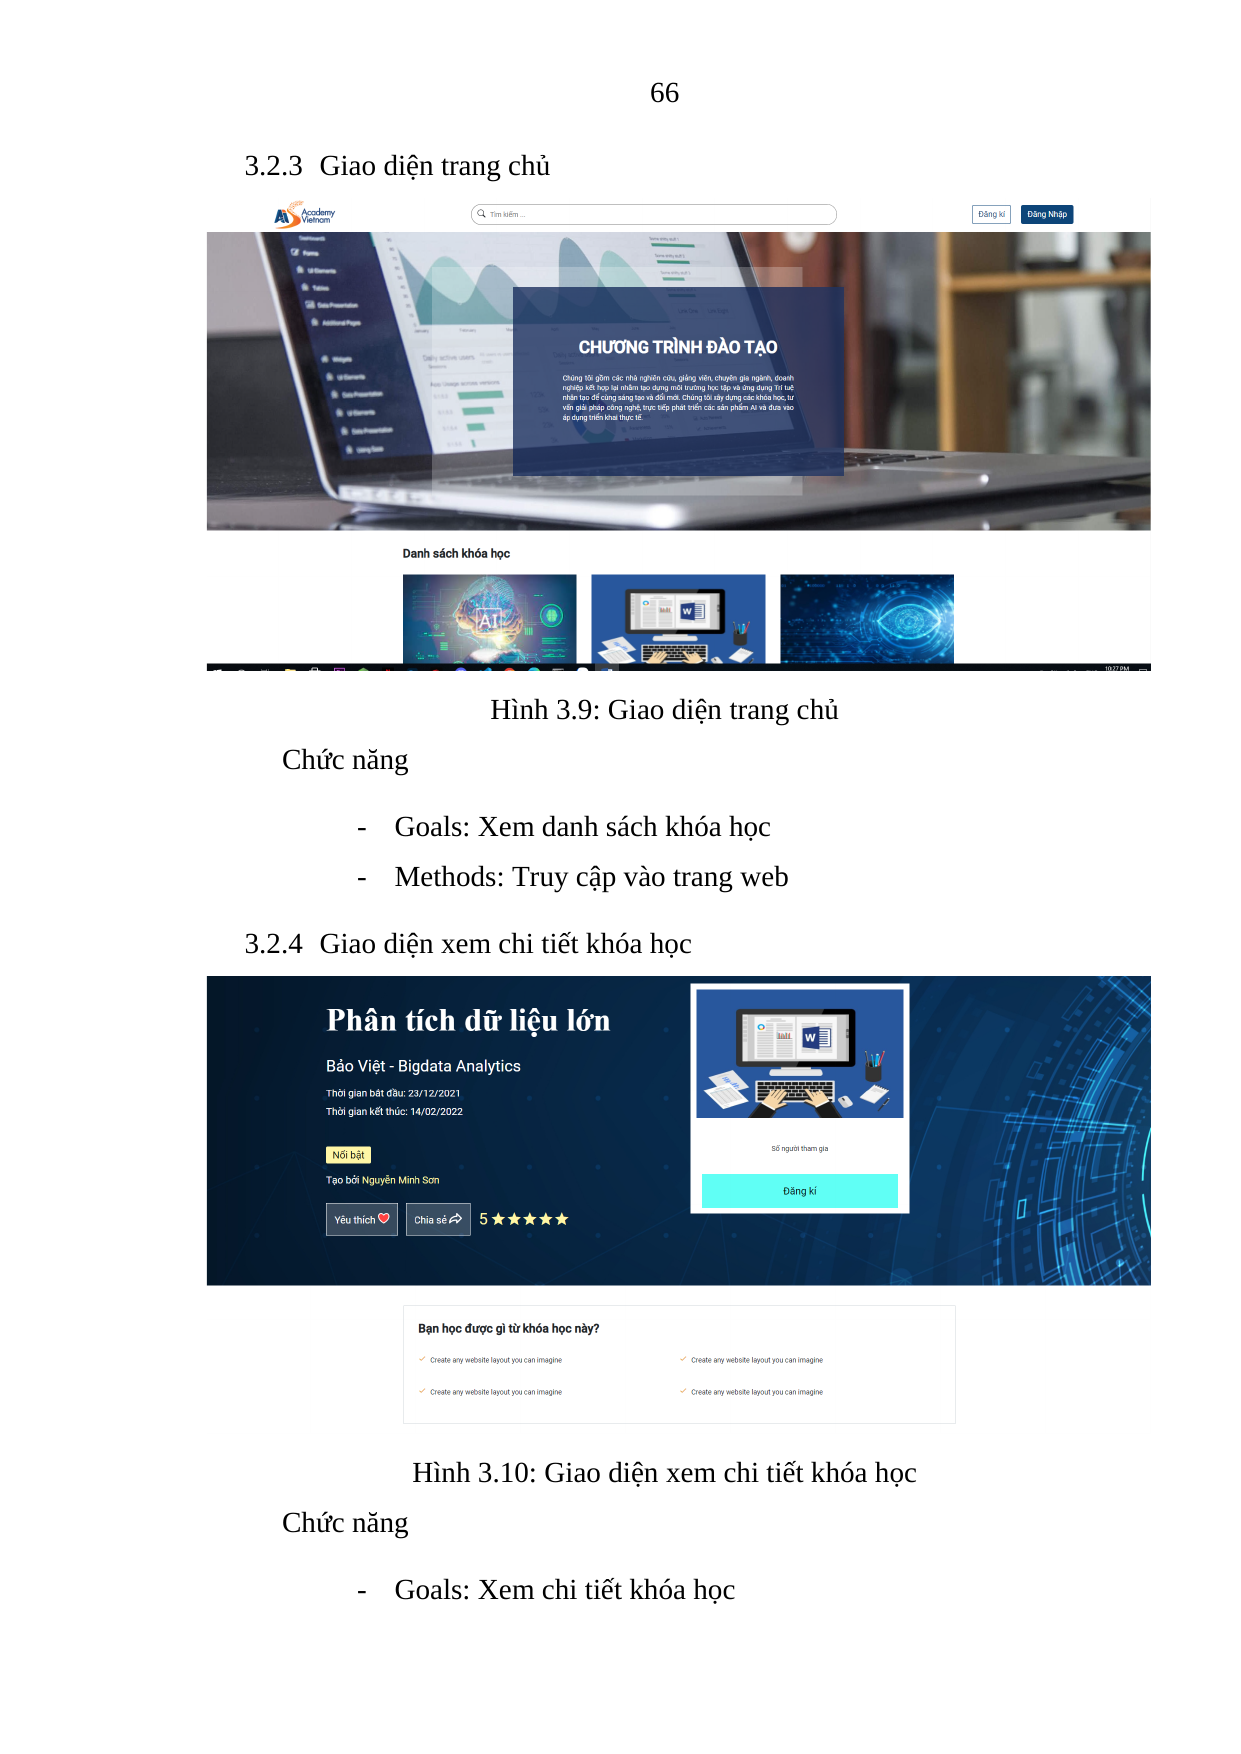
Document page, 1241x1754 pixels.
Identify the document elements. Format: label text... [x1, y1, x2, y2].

list Goals: Xem danh sách khóa học [357, 809, 1122, 843]
picture [206, 198, 1151, 671]
list Goals: Xem chi tiết khóa học [357, 1572, 1122, 1606]
subtitle Hình 3.10: Giao diện xem chi tiết khóa học [207, 1455, 1122, 1488]
list Methods: Truy cập vào trang web [357, 859, 1122, 893]
picture [206, 976, 1151, 1434]
subtitle Hình 3.9: Giao diện trang chủ [207, 692, 1122, 725]
subtitle Giao diện trang chủ [244, 148, 1122, 181]
text Chức năng [244, 742, 1122, 776]
subtitle Giao diện xem chi tiết khóa học [244, 926, 1122, 960]
text Chức năng [244, 1505, 1122, 1539]
